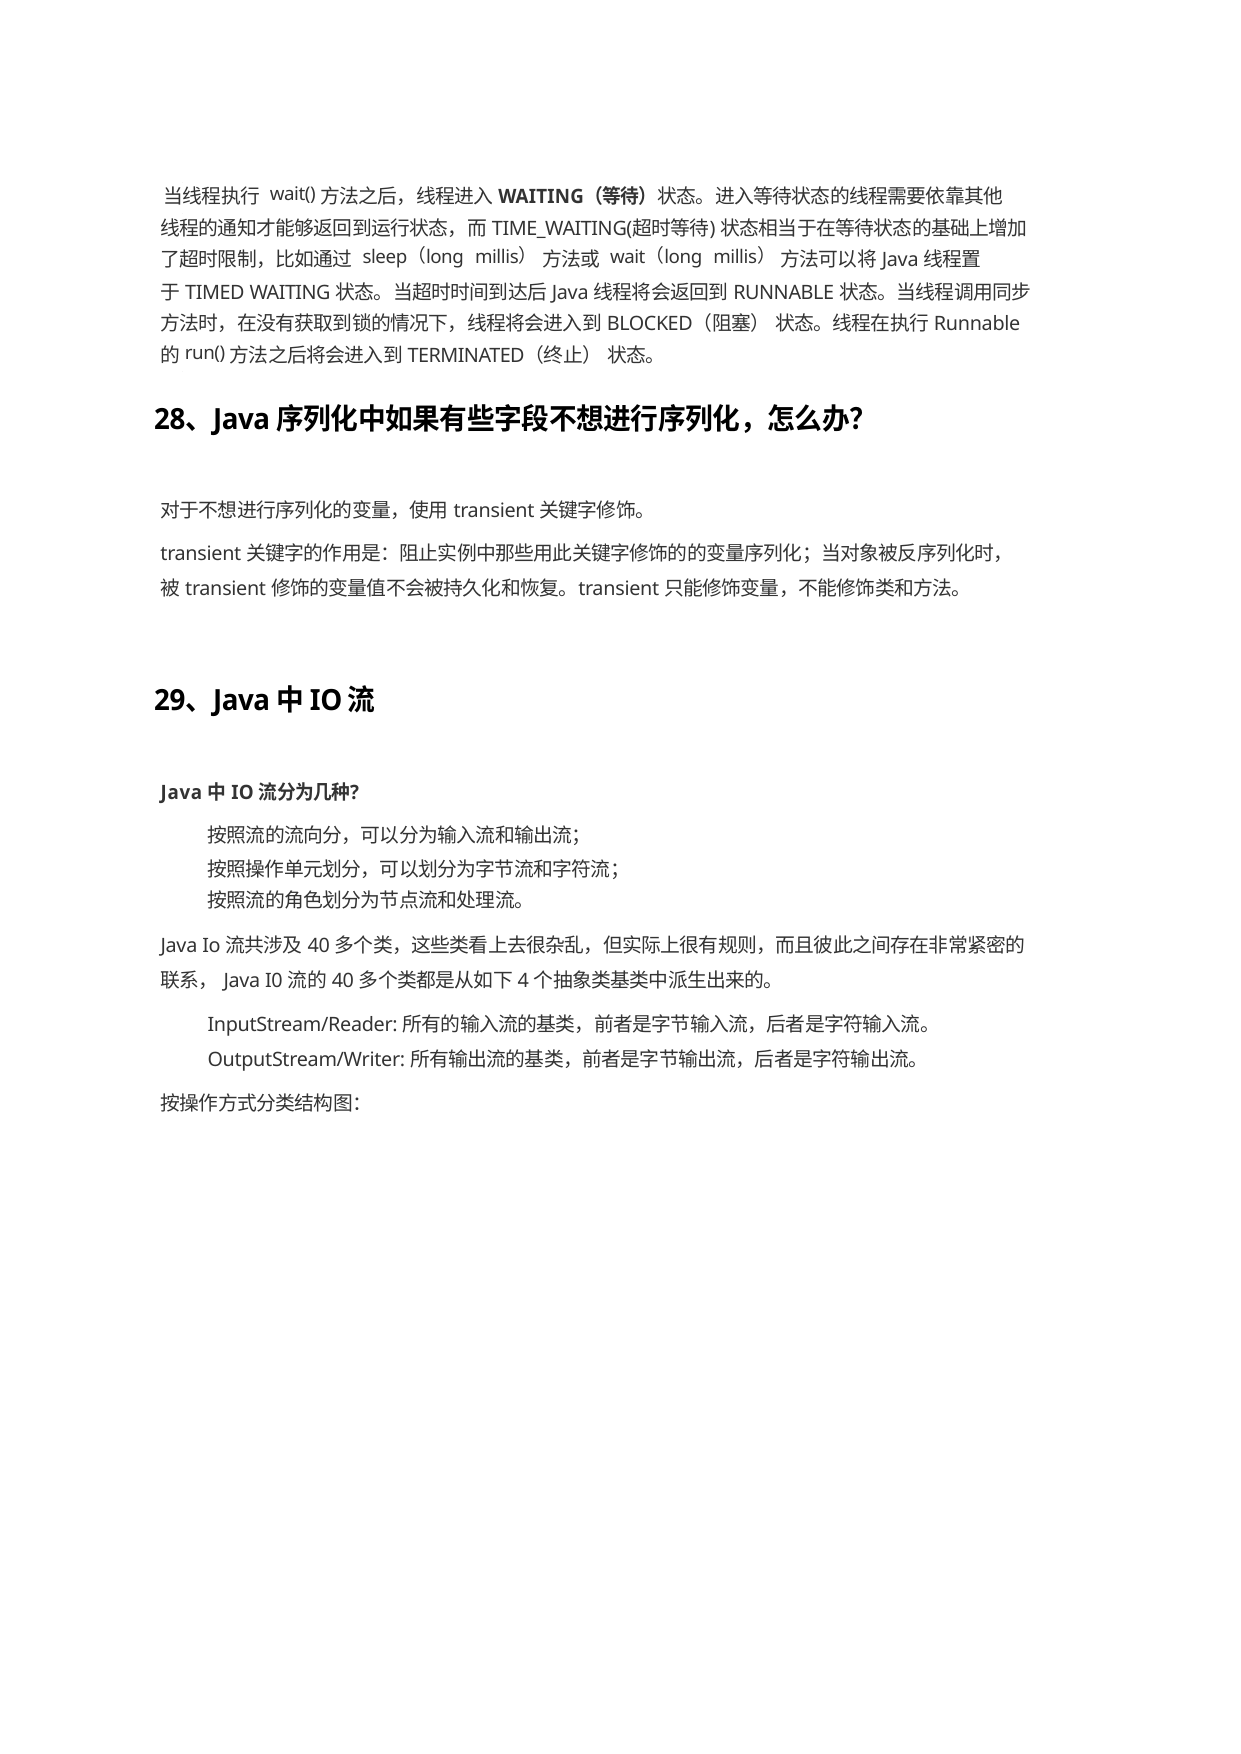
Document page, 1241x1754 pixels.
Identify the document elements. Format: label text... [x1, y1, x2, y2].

text 于 TIMED WAITING 状态。当超时时间到达后 Java 线程将会返回到 RUNNABLE 状态。当线程调用同步 [160, 273, 1124, 306]
text 当线程执行 wait() 方法之后，线程进入 WAITING（等待）状态。进入等待状态的线程需要依靠其他 [154, 181, 1124, 209]
text 被 transient 修饰的变量值不会被持久化和恢复。transient 只能修饰变量，不能修饰类和方法。 [160, 570, 1124, 601]
text InputStream/Reader: 所有的输入流的基类，前者是字节输入流，后者是字符输入流。 [0, 994, 1124, 1041]
text 方法时，在没有获取到锁的情况下，线程将会进入到 BLOCKED（阻塞） 状态。线程在执行 Runnable [160, 306, 1124, 337]
text 对于不想进行序列化的变量，使用 transient 关键字修饰。 [160, 496, 1124, 523]
text Java Io 流共涉及 40 多个类，这些类看上去很杂乱，但实际上很有规则，而且彼此之间存在非常紧密的 [0, 914, 1124, 963]
text 按操作方式分类结构图： [0, 1072, 1124, 1120]
text 按照操作单元划分，可以划分为字节流和字符流； [0, 851, 1124, 882]
text 按照流的角色划分为节点流和处理流。 [0, 882, 1124, 914]
text 联系， Java I0 流的 40 多个类都是从如下 4 个抽象类基类中派生出来的。 [0, 963, 1124, 994]
text 线程的通知才能够返回到运行状态，而 TIME_WAITING(超时等待) 状态相当于在等待状态的基础上增加 [160, 209, 1124, 242]
text 的 run() 方法之后将会进入到 TERMINATED（终止） 状态。 [160, 337, 1124, 368]
text Java 中 IO 流分为几种? [0, 777, 1124, 805]
text 了超时限制，比如通过 sleep（long millis） 方法或 wait（long millis） 方法可以将 Java 线程置 [160, 242, 1124, 273]
subtitle 28、Java序列化中如果有些字段不想进行序列化，怎么办？ [154, 395, 1124, 438]
text transient 关键字的作用是：阻止实例中那些用此关键字修饰的的变量序列化；当对象被反序列化时， [160, 523, 1124, 570]
text 按照流的流向分，可以分为输入流和输出流； [0, 805, 1124, 851]
text OutputStream/Writer: 所有输出流的基类，前者是字节输出流，后者是字符输出流。 [0, 1041, 1124, 1072]
subtitle 29、Java中IO流 [154, 677, 1124, 719]
